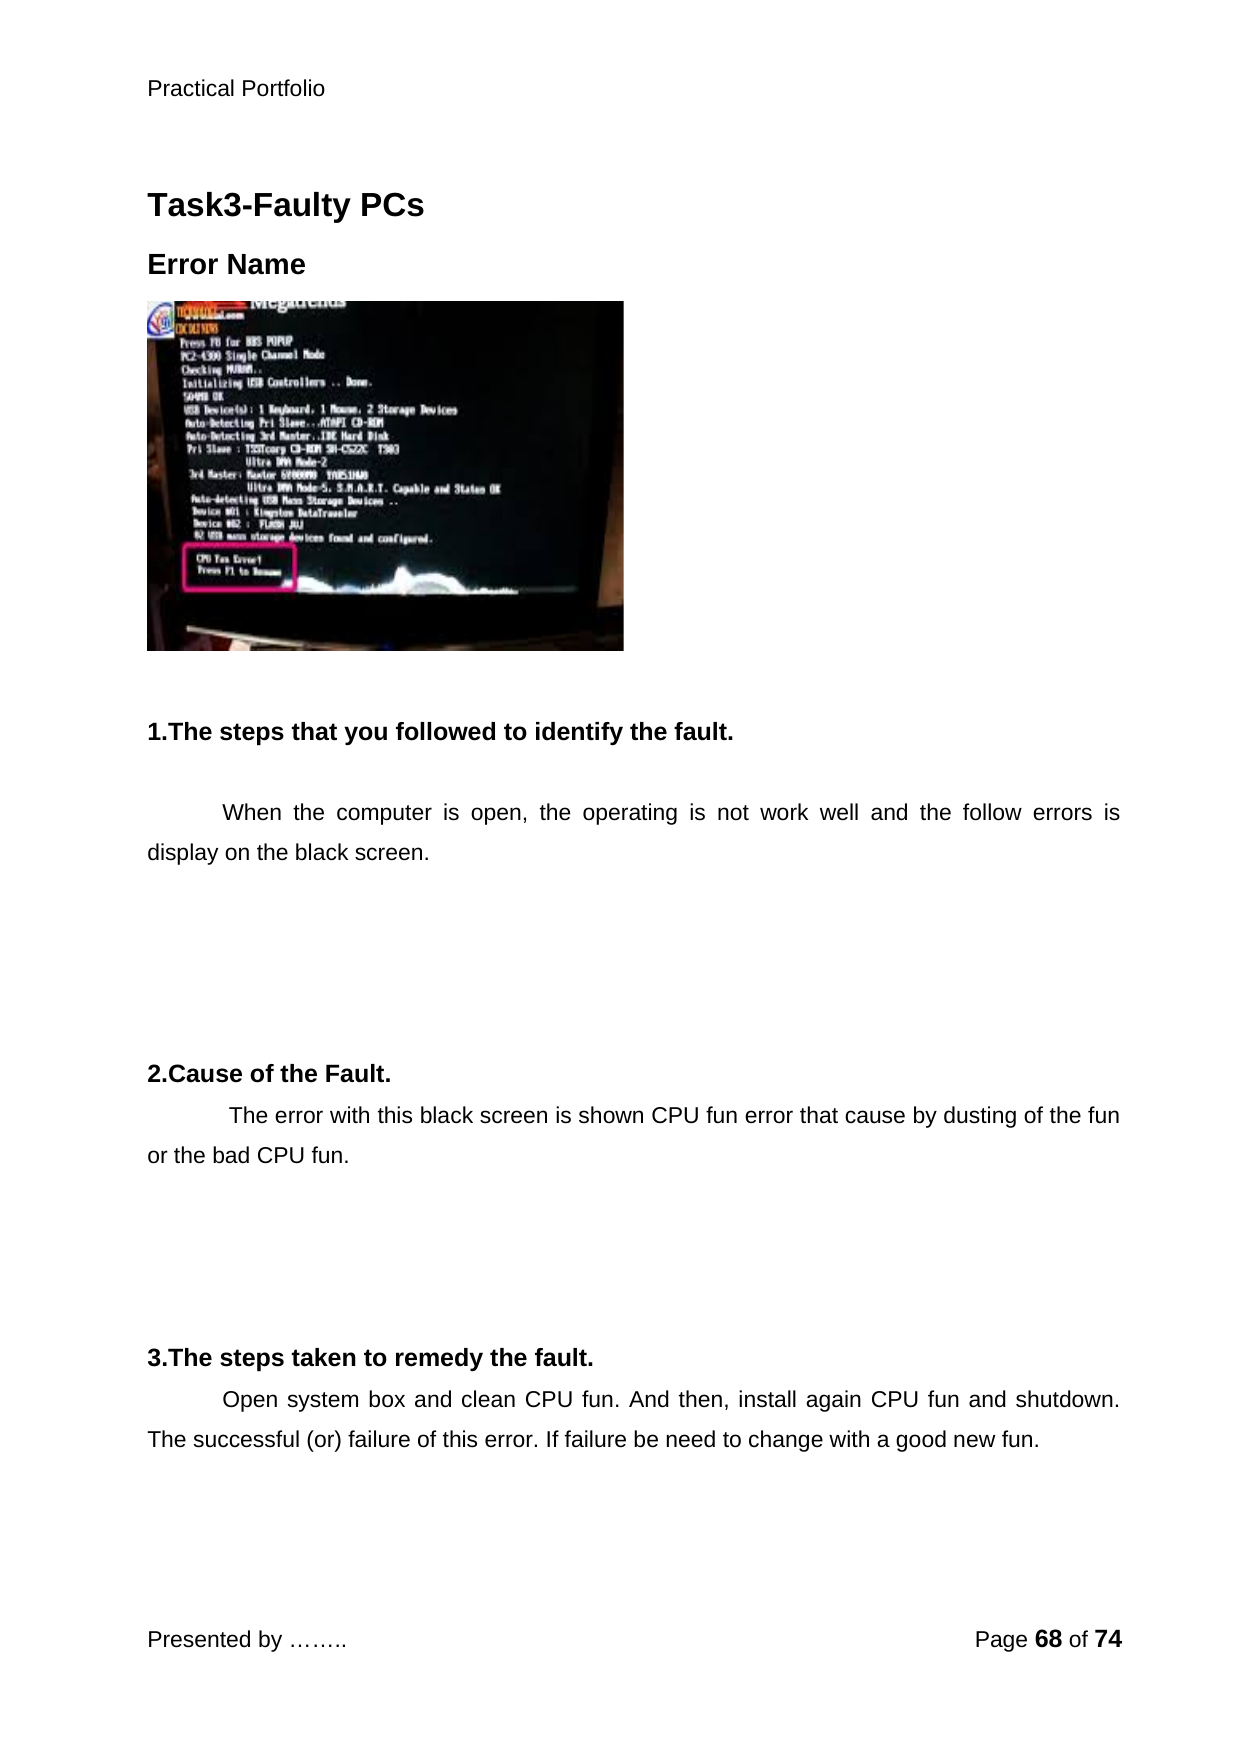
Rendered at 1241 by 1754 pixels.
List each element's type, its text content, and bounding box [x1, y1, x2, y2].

subtitle 1.The steps that you followed to identify the fault. [147, 717, 1122, 745]
text When the computer is open, the operating is not work well and the follow errors is display on the black screen. [147, 799, 1122, 865]
text The error with this black screen is shown CPU fun error that cause by dusting of the fun or the bad CPU fun. [147, 1102, 1122, 1168]
subtitle 2.Cause of the Fault. [147, 1059, 1122, 1088]
text Open system box and clean CPU fun. And then, install again CPU fun and shutdown. The successful (or) failure of this error. If failure be need to change with a good new fun. [147, 1386, 1122, 1452]
subtitle Error Name [147, 247, 1122, 280]
subtitle 3.The steps taken to remedy the fault. [147, 1343, 1122, 1372]
subtitle Task3-Faulty PCs [147, 185, 1122, 223]
